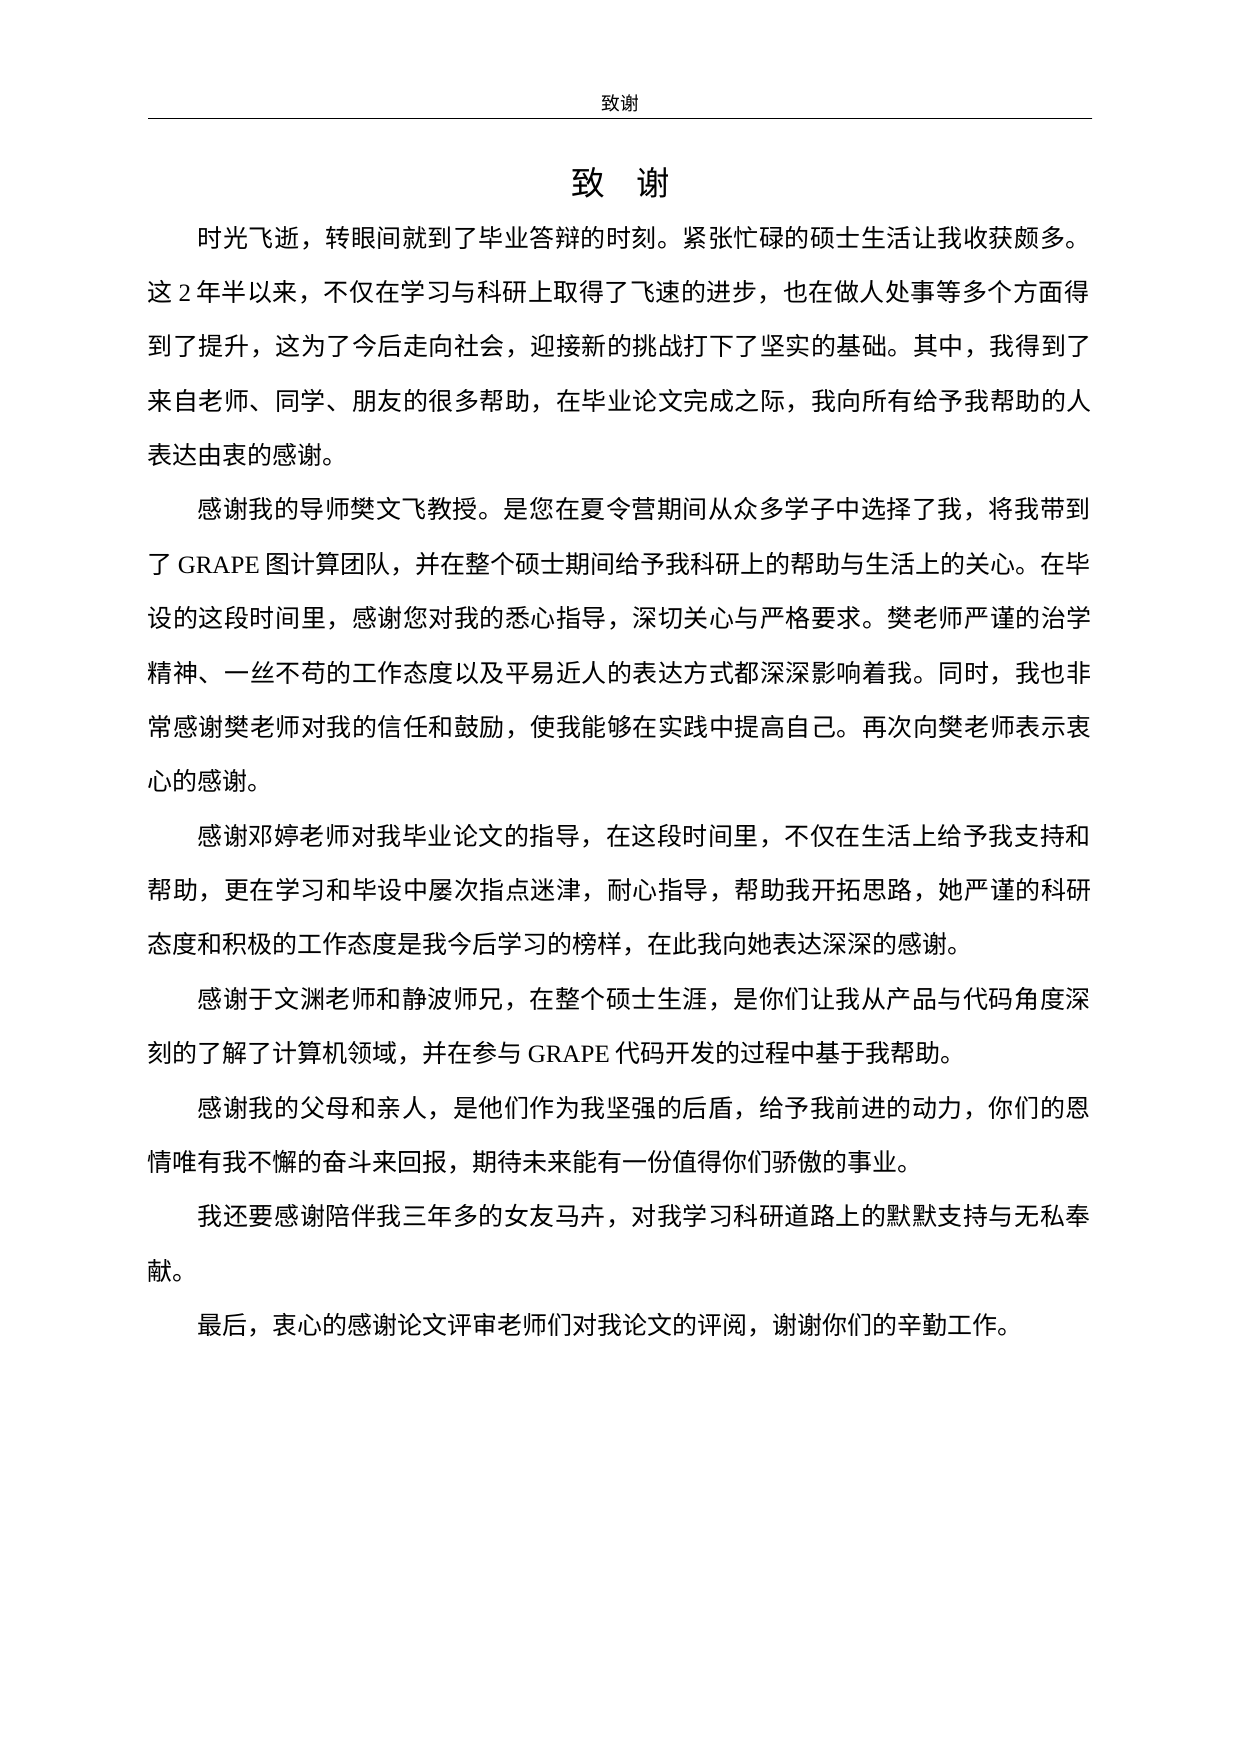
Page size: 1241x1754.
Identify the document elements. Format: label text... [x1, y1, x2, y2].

text 最后，衷心的感谢论文评审老师们对我论文的评阅，谢谢你们的辛勤工作。 [148, 1306, 1092, 1342]
text 感谢于文渊老师和静波师兄，在整个硕士生涯，是你们让我从产品与代码角度深刻的了解了计算机领域，并在参与GRAPE代码开发的过程中基于我帮助。 [148, 979, 1092, 1070]
text 感谢邓婷老师对我毕业论文的指导，在这段时间里，不仅在生活上给予我支持和帮助，更在学习和毕设中屡次指点迷津，耐心指导，帮助我开拓思路，她严谨的科研态度和积极的工作态度是我今后学习的榜样，在此我向她表达深深的感谢。 [148, 816, 1092, 961]
text 致 谢 [148, 160, 1092, 206]
text 时光飞逝，转眼间就到了毕业答辩的时刻。紧张忙碌的硕士生活让我收获颇多。这2年半以来，不仅在学习与科研上取得了飞速的进步，也在做人处事等多个方面得到了提升，这为了今后走向社会，迎接新的挑战打下了坚实的基础。其中，我得到了来自老师、同学、朋友的很多帮助，在毕业论文完成之际，我向所有给予我帮助的人表达由衷的感谢。 [148, 218, 1092, 472]
text 我还要感谢陪伴我三年多的女友马卉，对我学习科研道路上的默默支持与无私奉献。 [148, 1197, 1092, 1287]
text 感谢我的导师樊文飞教授。是您在夏令营期间从众多学子中选择了我，将我带到了GRAPE图计算团队，并在整个硕士期间给予我科研上的帮助与生活上的关心。在毕设的这段时间里，感谢您对我的悉心指导，深切关心与严格要求。樊老师严谨的治学精神、一丝不苟的工作态度以及平易近人的表达方式都深深影响着我。同时，我也非常感谢樊老师对我的信任和鼓励，使我能够在实践中提高自己。再次向樊老师表示衷心的感谢。 [148, 490, 1092, 798]
text 感谢我的父母和亲人，是他们作为我坚强的后盾，给予我前进的动力，你们的恩情唯有我不懈的奋斗来回报，期待未来能有一份值得你们骄傲的事业。 [148, 1088, 1092, 1179]
